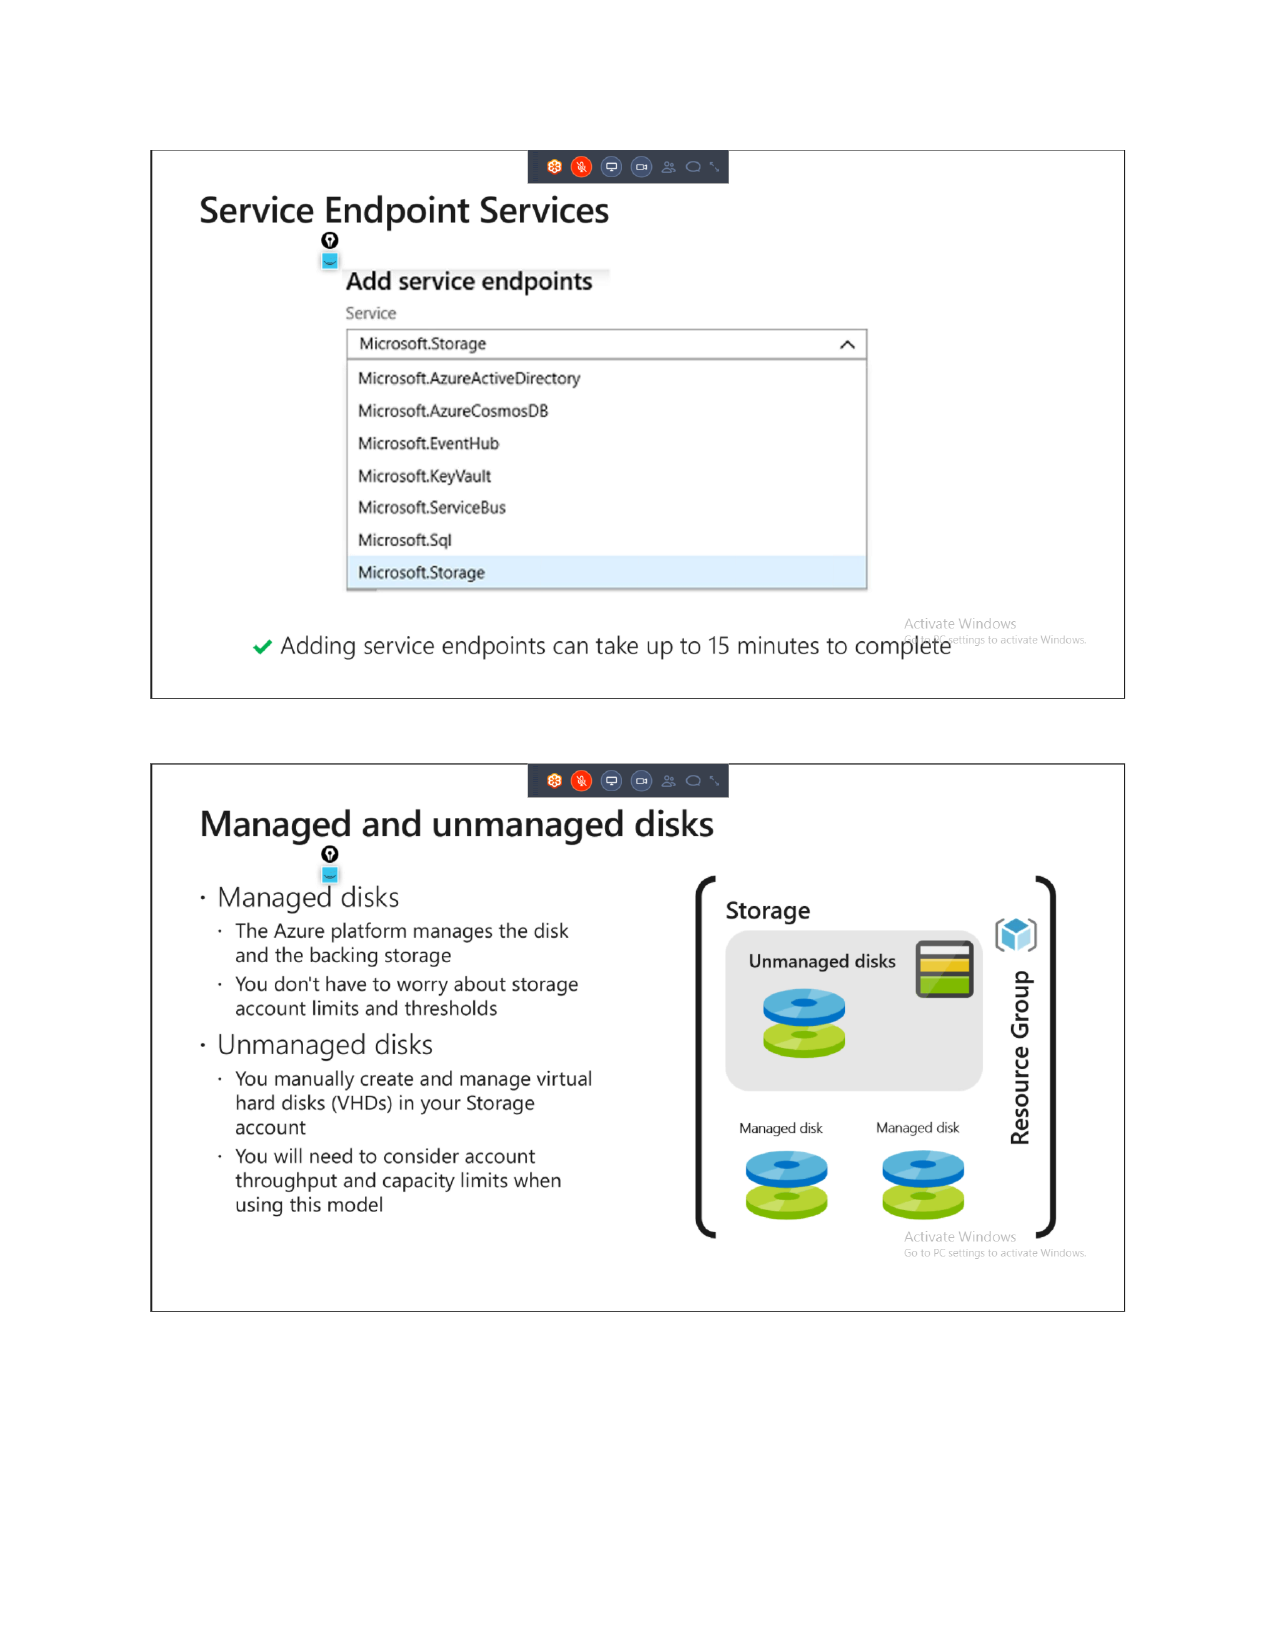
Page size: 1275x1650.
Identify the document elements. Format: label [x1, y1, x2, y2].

picture [150, 763, 1125, 1312]
picture [150, 150, 1125, 699]
